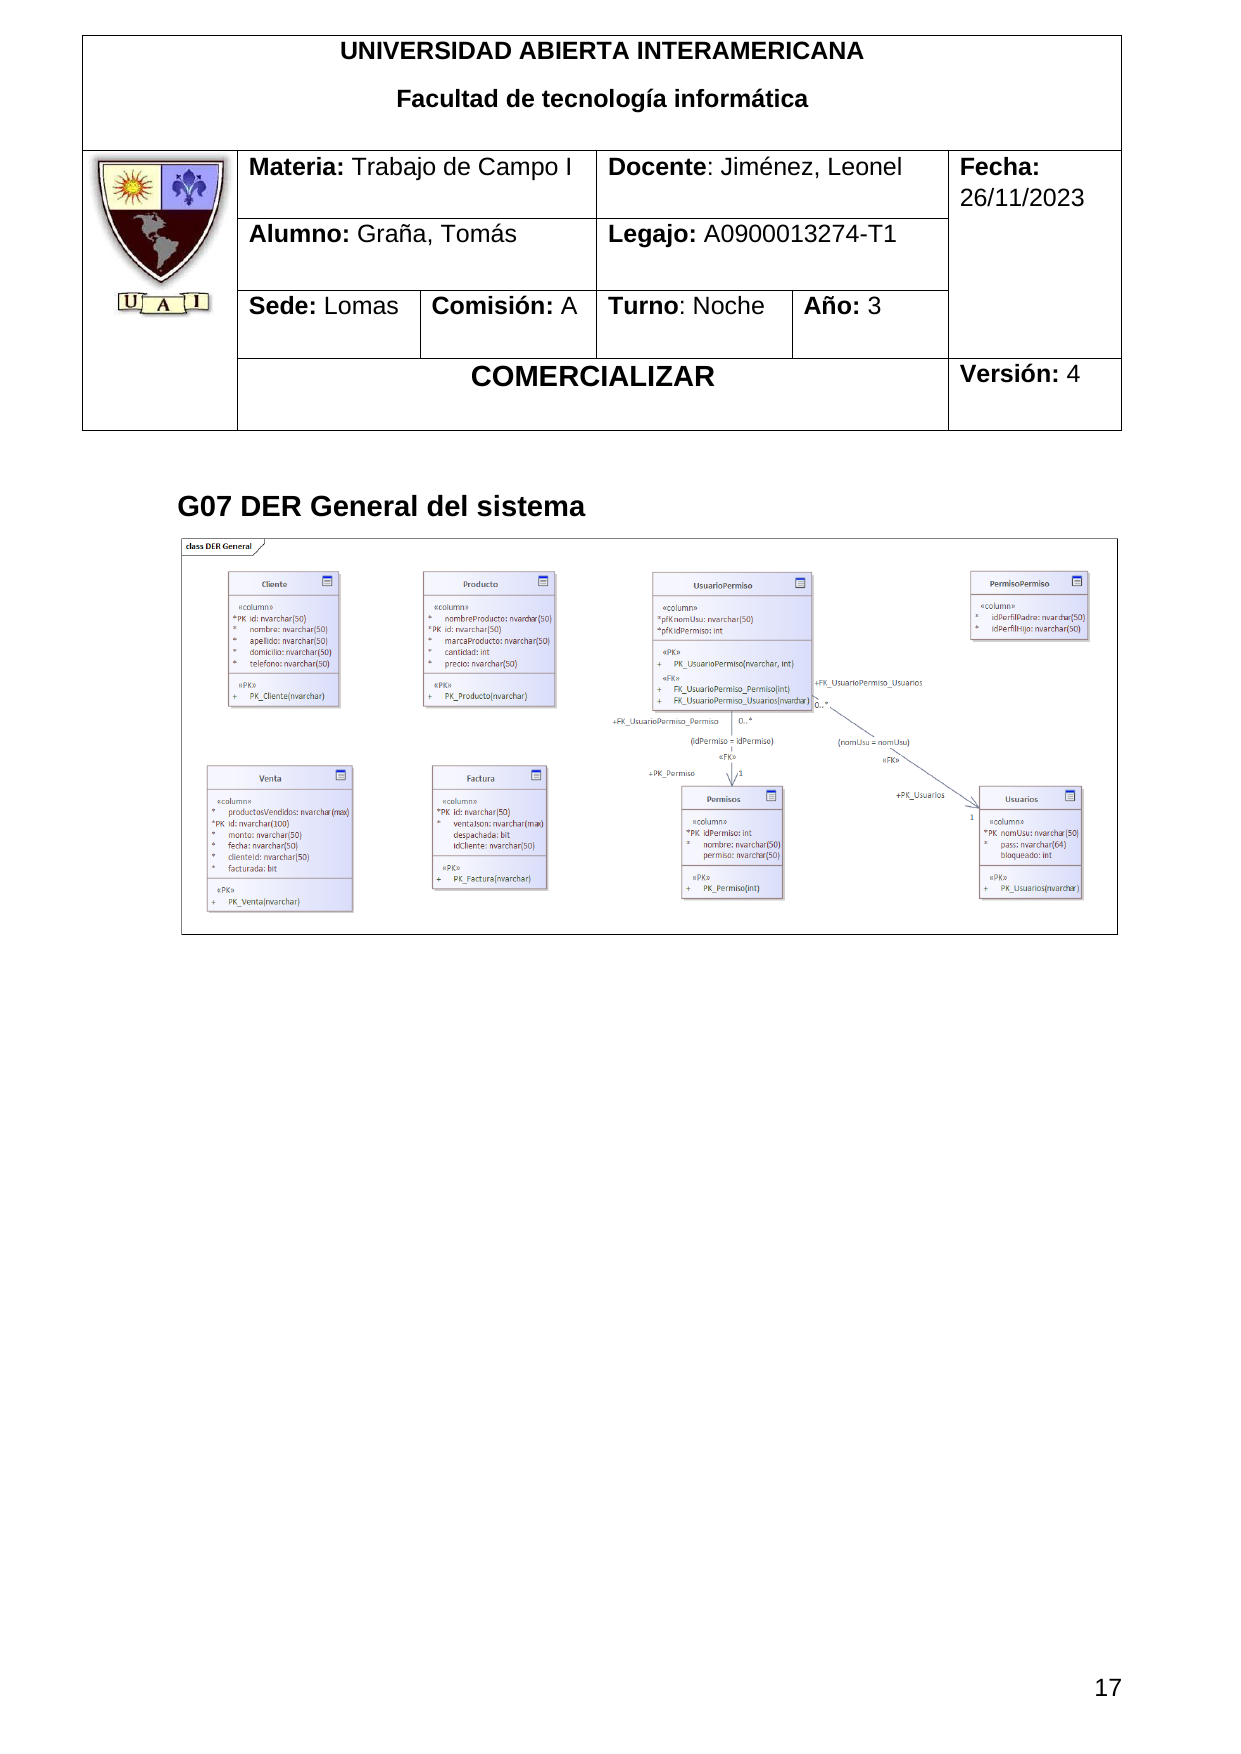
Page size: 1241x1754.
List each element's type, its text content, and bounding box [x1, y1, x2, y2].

picture [87, 151, 234, 320]
subtitle G07 DER General del sistema [177, 489, 1122, 522]
picture [177, 533, 1122, 939]
